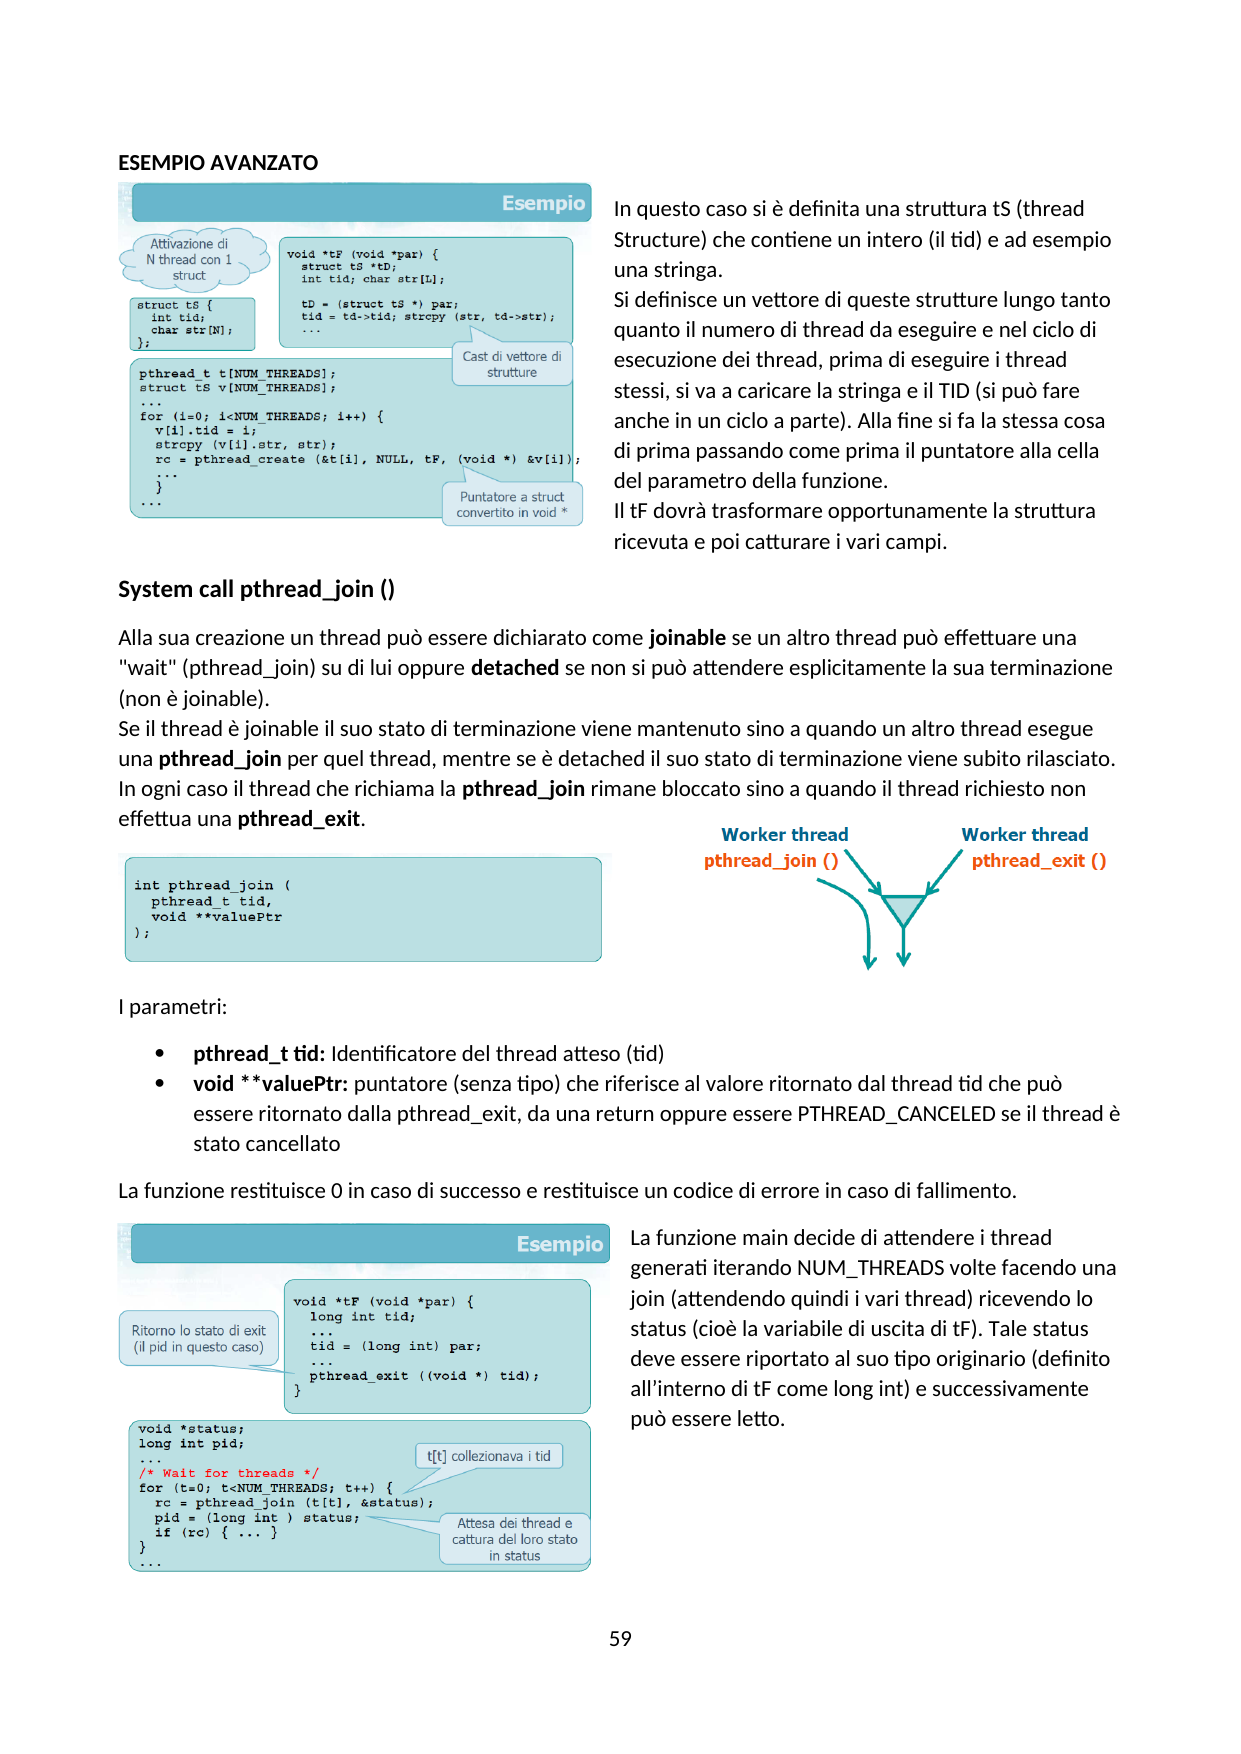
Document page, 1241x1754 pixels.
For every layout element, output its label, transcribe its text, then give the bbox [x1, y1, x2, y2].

list void **valuePtr: puntatore (senza tipo) che riferisce al valore ritornato dal thread tid che può essere ritornato dalla pthread_exit, da una return oppure essere PTHREAD_CANCELED se il thread è stato cancellato [156, 1069, 1122, 1157]
text Alla sua creazione un thread può essere dichiarato come joinable se un altro thread può effettuare una "wait" (pthread_join) su di lui oppure detached se non si può attendere esplicitamente la sua terminazione (non è joinable). Se il thread è joinable il suo stato di terminazione viene mantenuto sino a quando un altro thread esegue una pthread_join per quel thread, mentre se è detached il suo stato di terminazione viene subito rilasciato. In ogni caso il thread che richiama la pthread_join rimane bloccato sino a quando il thread richiesto non effettua una pthread_exit. [118, 623, 1122, 832]
text La funzione main decide di attendere i thread generati iterando NUM_THREADS volte facendo una join (attendendo quindi i vari thread) ricevendo lo status (cioè la variabile di uscita di tF). Tale status deve essere riportato al suo tipo originario (definito all’interno di tF come long int) e successivamente può essere letto. [612, 1223, 1122, 1432]
text ESEMPIO AVANZATO [118, 148, 1122, 176]
picture [117, 1223, 612, 1580]
text La funzione restituisce 0 in caso di successo e restituisce un codice di errore in caso di fallimento. [118, 1176, 1122, 1204]
picture [688, 804, 1123, 983]
picture [118, 853, 613, 969]
list pthread_t tid: Identificatore del thread atteso (tid) [156, 1039, 1122, 1067]
text System call pthread_join () [118, 574, 1122, 604]
picture [118, 182, 595, 532]
text I parametri: [118, 992, 1122, 1020]
